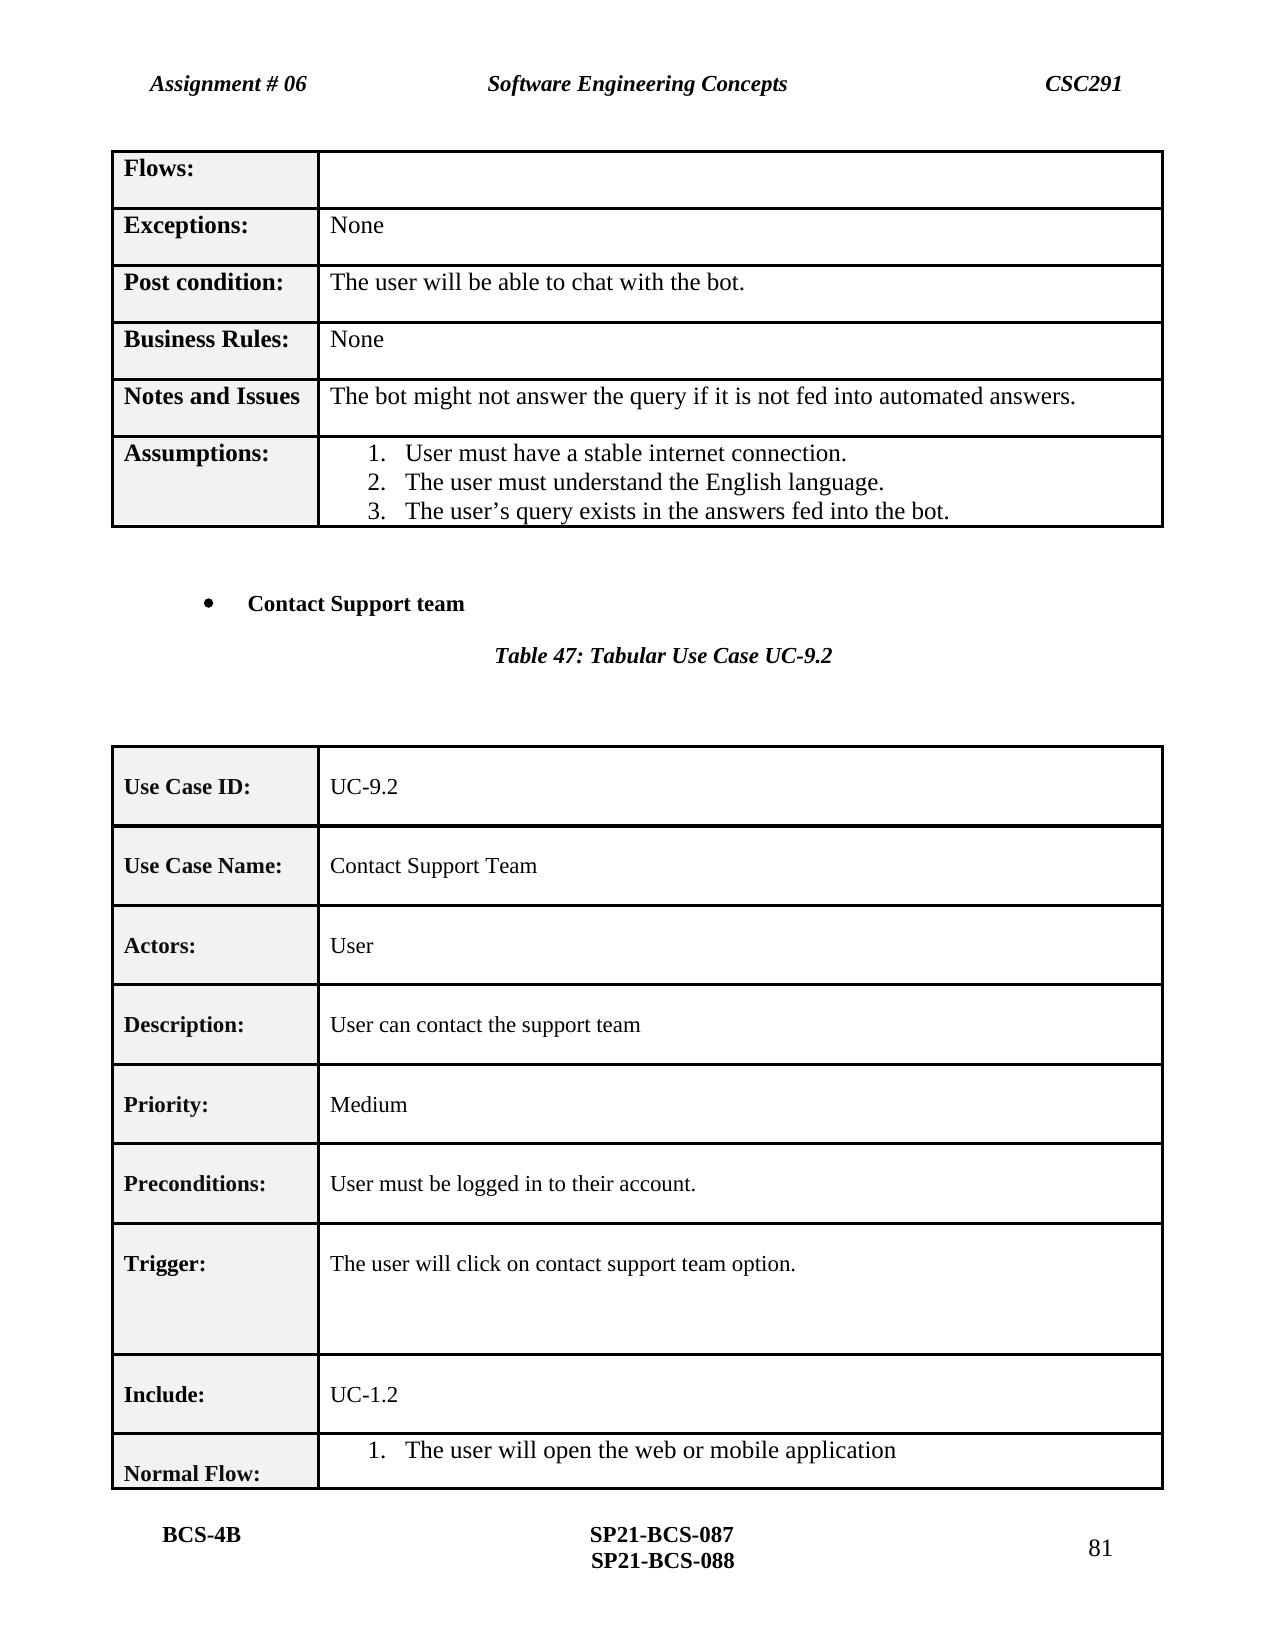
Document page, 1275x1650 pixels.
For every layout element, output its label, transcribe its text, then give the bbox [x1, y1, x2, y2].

table_cell User must have a stable internet connection. The user must understand the English language. The user’s query exists in the answers fed into the bot. [320, 438, 1161, 524]
table_cell None [320, 324, 1161, 378]
table_cell Medium [320, 1066, 1161, 1142]
table_cell User must be logged in to their account. [320, 1145, 1161, 1222]
table_cell Include: [114, 1356, 317, 1432]
table_cell Priority: [114, 1066, 317, 1142]
table_cell Contact Support Team [320, 828, 1161, 904]
table_header UC-9.2 [320, 748, 1161, 824]
table_cell Exceptions: [114, 210, 317, 264]
table_cell UC-1.2 [320, 1356, 1161, 1432]
table_cell Preconditions: [114, 1145, 317, 1222]
table_cell Alternative Flows: [114, 153, 317, 207]
table_cell The user will click on contact support team option. [320, 1225, 1161, 1353]
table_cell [320, 1435, 1161, 1487]
table_cell The bot might not answer the query if it is not fed into automated answers. [320, 381, 1161, 435]
table_cell Use Case Name: [114, 828, 317, 904]
table_cell The user will be able to chat with the bot. [320, 267, 1161, 321]
table_cell Post condition: [114, 267, 317, 321]
table_cell Trigger: [114, 1225, 317, 1353]
table_header Use Case ID: [114, 748, 317, 824]
table_cell None [320, 210, 1161, 264]
table_cell Normal Flow: [114, 1435, 317, 1487]
table_cell Description: [114, 986, 317, 1063]
table_cell Business Rules: [114, 324, 317, 378]
table_cell Assumptions: [114, 438, 317, 524]
table_cell Notes and Issues [114, 381, 317, 435]
text Table 47: Tabular Use Case UC-9.2 [204, 642, 1125, 668]
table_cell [320, 153, 1161, 207]
table_cell User [320, 907, 1161, 983]
table_cell Actors: [114, 907, 317, 983]
list Contact Support team [204, 590, 1125, 617]
table_cell User can contact the support team [320, 986, 1161, 1063]
